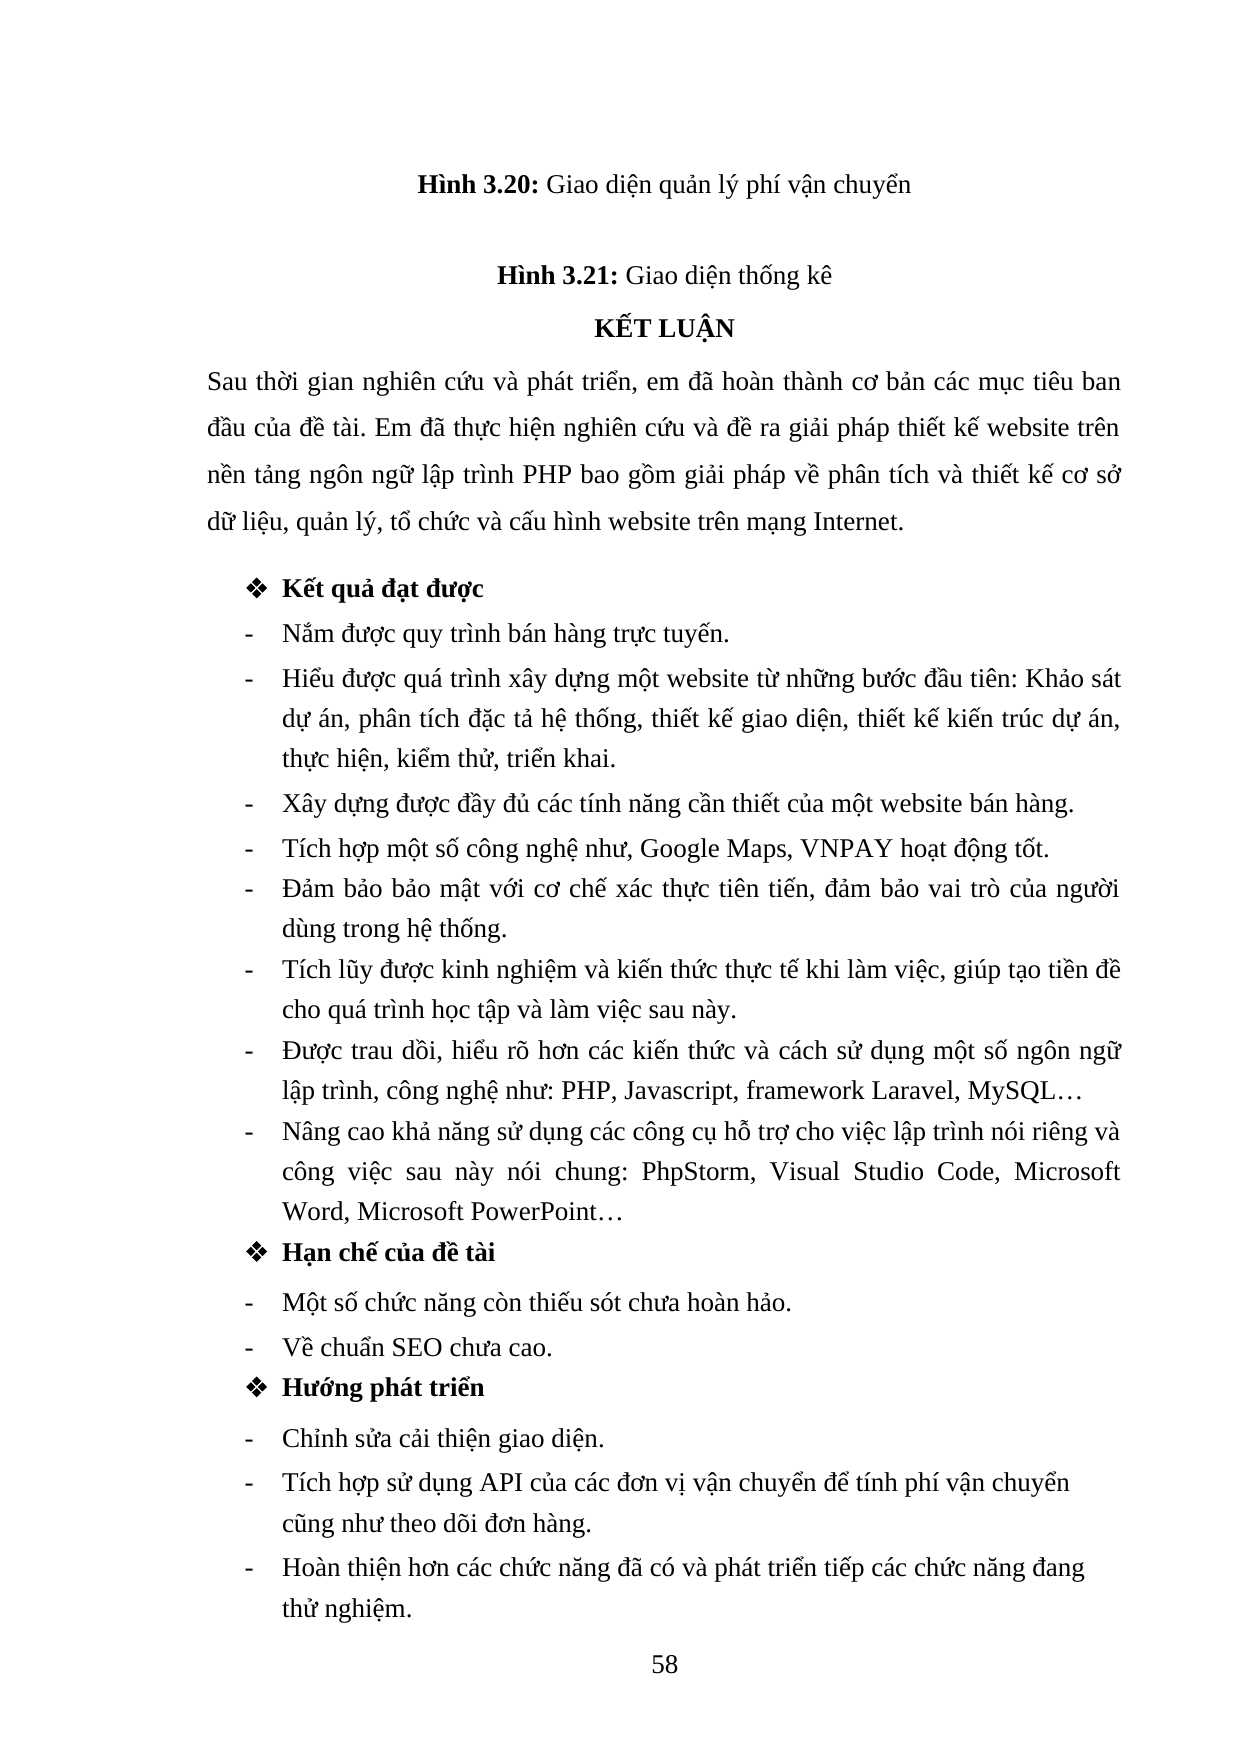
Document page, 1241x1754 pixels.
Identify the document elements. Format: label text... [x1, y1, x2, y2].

title Giao diện thống kê [207, 259, 1122, 290]
list Hạn chế của đề tài [244, 1236, 1122, 1267]
text KẾT LUẬN [207, 312, 1122, 343]
list Nâng cao khả năng sử dụng các công cụ hỗ trợ cho việc lập trình nói riêng và công việc sau này nói chung: PhpStorm, Visual Studio Code, Microsoft Word, Microsoft PowerPoint… [244, 1114, 1122, 1227]
list Tích hợp sử dụng API của các đơn vị vận chuyển để tính phí vận chuyển cũng như theo dõi đơn hàng. [244, 1466, 1122, 1538]
list Đảm bảo bảo mật với cơ chế xác thực tiên tiến, đảm bảo vai trò của người dùng trong hệ thống. [244, 872, 1122, 944]
list Hướng phát triển [244, 1371, 1122, 1402]
list Xây dựng được đầy đủ các tính năng cần thiết của một website bán hàng. [244, 787, 1122, 818]
list Một số chức năng còn thiếu sót chưa hoàn hảo. [244, 1286, 1122, 1317]
list Tích hợp một số công nghệ như, Google Maps, VNPAY hoạt động tốt. [244, 832, 1122, 863]
list Hiểu được quá trình xây dựng một website từ những bước đầu tiên: Khảo sát dự án, phân tích đặc tả hệ thống, thiết kế giao diện, thiết kế kiến trúc dự án, thực hiện, kiểm thử, triển khai. [244, 662, 1122, 774]
list Hoàn thiện hơn các chức năng đã có và phát triển tiếp các chức năng đang thử nghiệm. [244, 1551, 1122, 1623]
list Chỉnh sửa cải thiện giao diện. [244, 1422, 1122, 1453]
list Tích lũy được kinh nghiệm và kiến thức thực tế khi làm việc, giúp tạo tiền đề cho quá trình học tập và làm việc sau này. [244, 953, 1122, 1024]
list Kết quả đạt được [244, 572, 1122, 603]
list Nắm được quy trình bán hàng trực tuyến. [244, 617, 1122, 648]
title Giao diện quản lý phí vận chuyển [207, 168, 1122, 199]
text Sau thời gian nghiên cứu và phát triển, em đã hoàn thành cơ bản các mục tiêu ban đầu của đề tài. Em đã thực hiện nghiên cứu và đề ra giải pháp thiết kế website trên nền tảng ngôn ngữ lập trình PHP bao gồm giải pháp về phân tích và thiết kế cơ sở dữ liệu, quản lý, tổ chức và cấu hình website trên mạng Internet. [207, 365, 1122, 536]
list Về chuẩn SEO chưa cao. [244, 1331, 1122, 1362]
list Được trau dồi, hiểu rõ hơn các kiến thức và cách sử dụng một số ngôn ngữ lập trình, công nghệ như: PHP, Javascript, framework Laravel, MySQL… [244, 1034, 1122, 1105]
